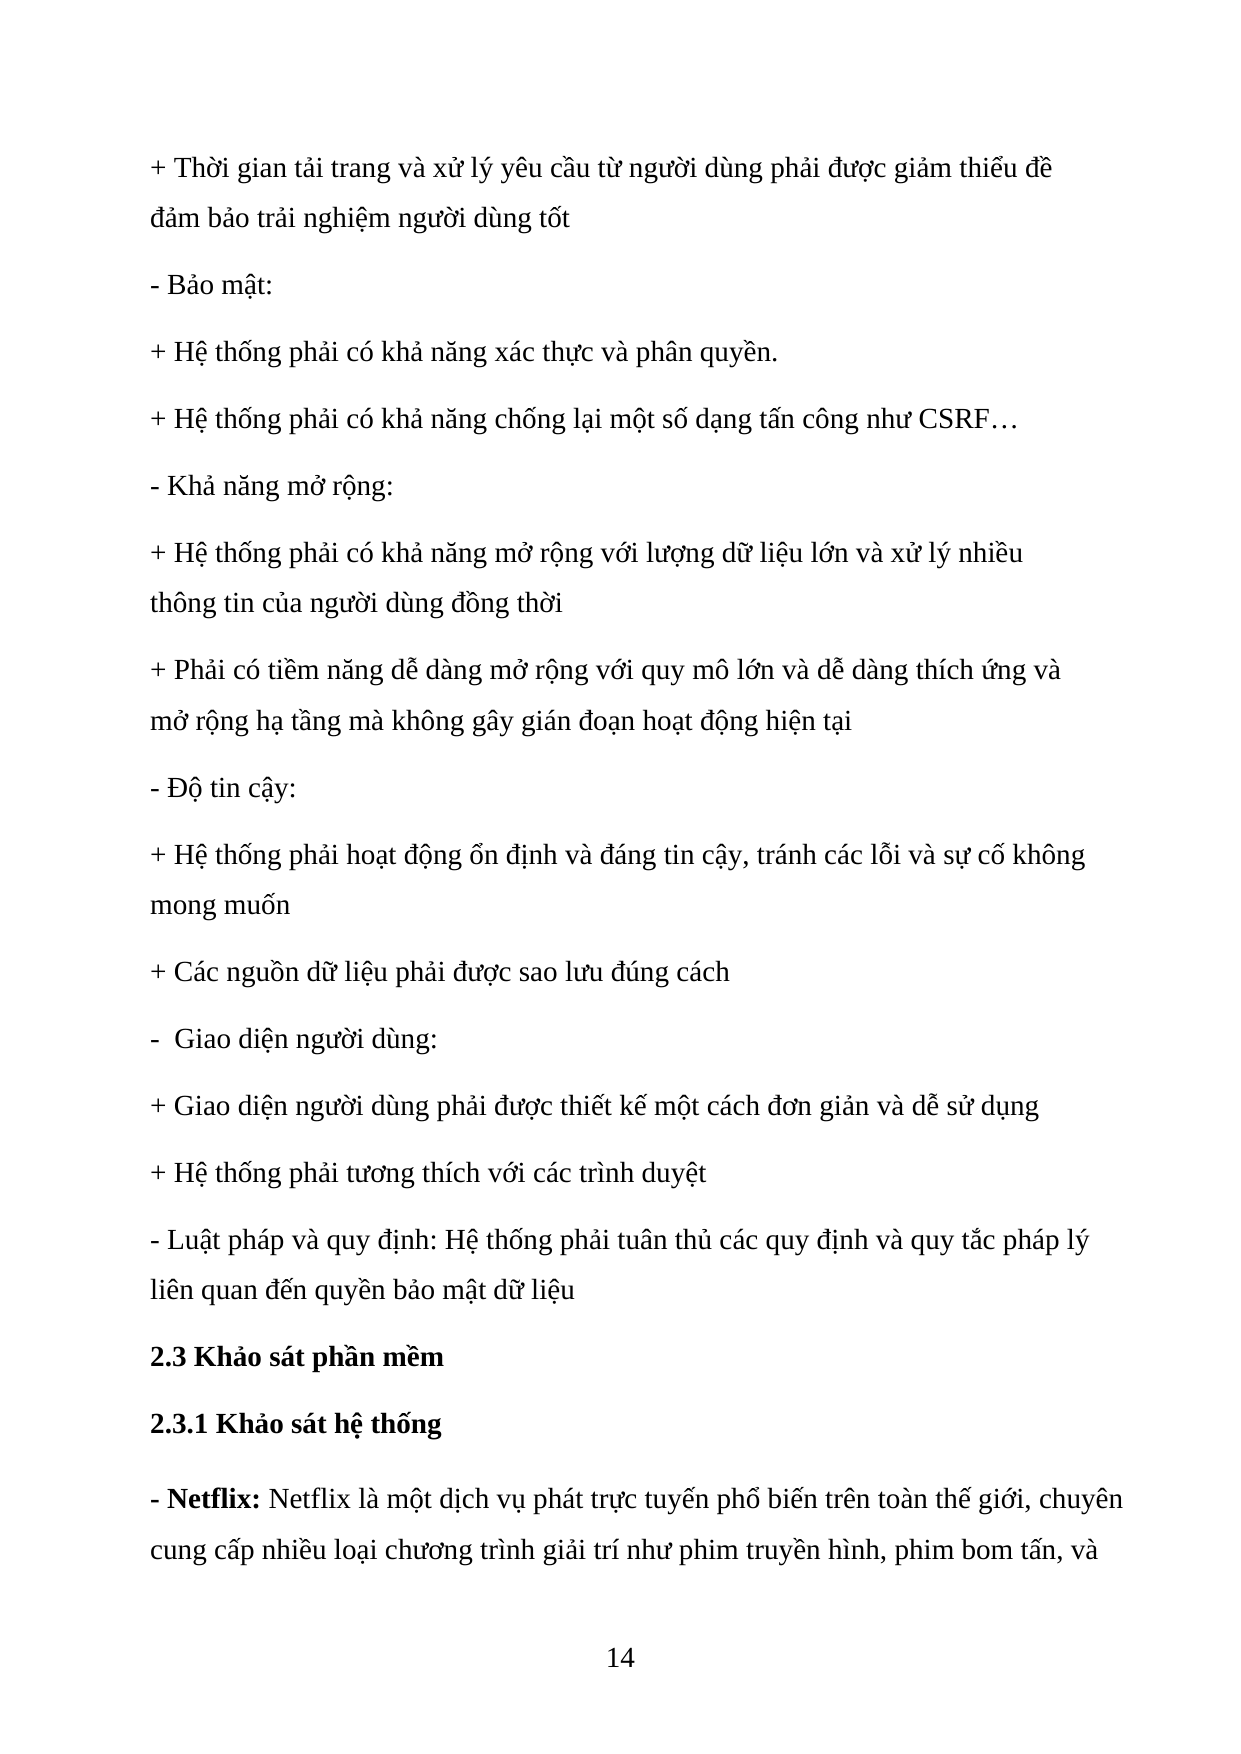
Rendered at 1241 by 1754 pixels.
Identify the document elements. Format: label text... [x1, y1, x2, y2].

subtitle 2.3 Khảo sát phần mềm [150, 1339, 1090, 1373]
text + Hệ thống phải có khả năng mở rộng với lượng dữ liệu lớn và xử lý nhiều thông tin của người dùng đồng thời [150, 535, 1090, 619]
text + Hệ thống phải hoạt động ổn định và đáng tin cậy, tránh các lỗi và sự cố không mong muốn [150, 837, 1090, 921]
text + Hệ thống phải có khả năng chống lại một số dạng tấn công như CSRF… [150, 401, 1090, 435]
text - Luật pháp và quy định: Hệ thống phải tuân thủ các quy định và quy tắc pháp lý liên quan đến quyền bảo mật dữ liệu [150, 1222, 1090, 1306]
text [150, 1482, 1136, 1565]
text + Thời gian tải trang và xử lý yêu cầu từ người dùng phải được giảm thiểu đề đảm bảo trải nghiệm người dùng tốt [150, 150, 1090, 234]
text - Giao diện người dùng: [150, 1021, 1090, 1054]
text + Các nguồn dữ liệu phải được sao lưu đúng cách [150, 954, 1090, 988]
text - Độ tin cậy: [150, 770, 1090, 803]
text + Hệ thống phải tương thích với các trình duyệt [150, 1155, 1090, 1188]
text - Khả năng mở rộng: [150, 468, 1090, 502]
subtitle 2.3.1 Khảo sát hệ thống [150, 1406, 1090, 1440]
text + Hệ thống phải có khả năng xác thực và phân quyền. [150, 334, 1090, 368]
text - Bảo mật: [150, 267, 1090, 301]
text + Giao diện người dùng phải được thiết kế một cách đơn giản và dễ sử dụng [150, 1088, 1090, 1122]
text + Phải có tiềm năng dễ dàng mở rộng với quy mô lớn và dễ dàng thích ứng và mở rộng hạ tầng mà không gây gián đoạn hoạt động hiện tại [150, 652, 1090, 736]
